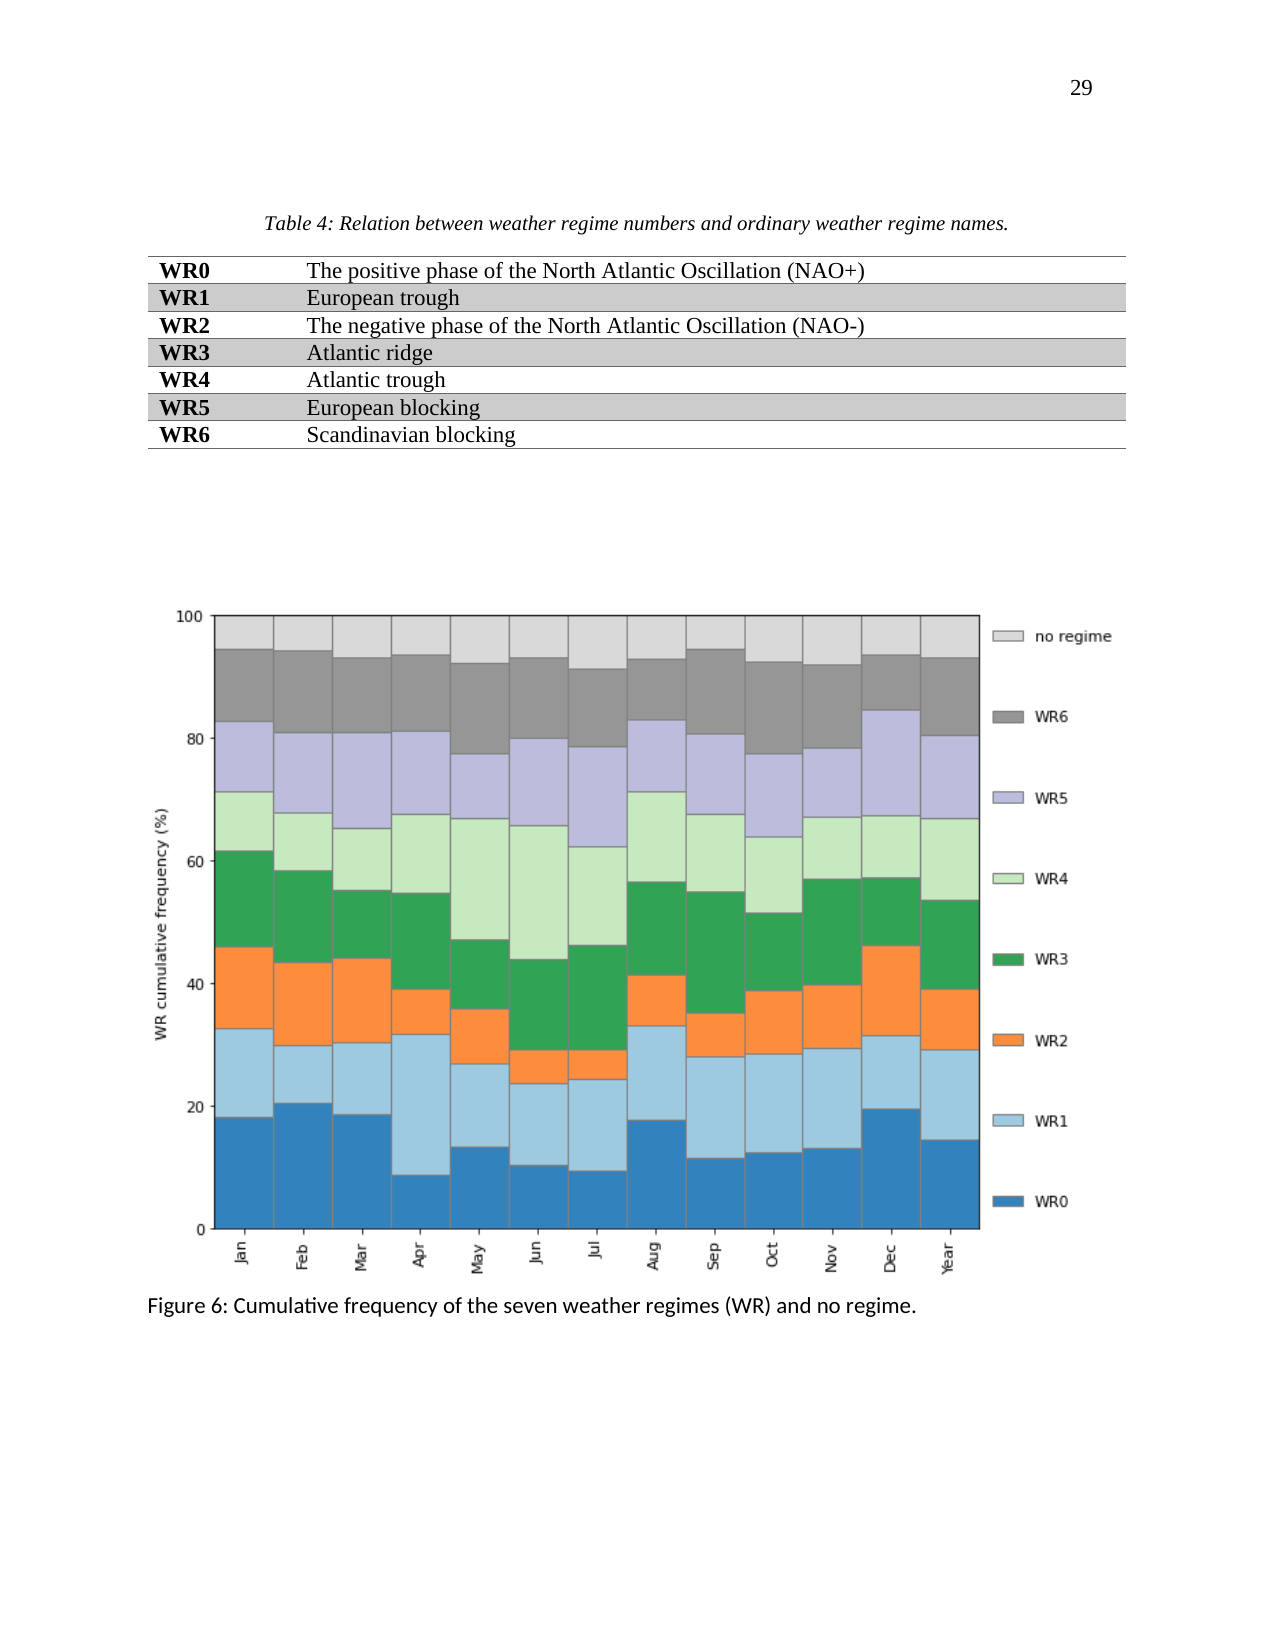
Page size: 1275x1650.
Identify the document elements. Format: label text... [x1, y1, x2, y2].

table_cell European blocking [295, 394, 1126, 420]
picture [147, 601, 1127, 1282]
table_cell Atlantic ridge [295, 339, 1126, 366]
table_cell WR3 [148, 339, 295, 366]
table_header WR0 [148, 257, 295, 283]
table_cell The negative phase of the North Atlantic Oscillation (NAO-) [295, 312, 1126, 338]
table_header The positive phase of the North Atlantic Oscillation (NAO+) [295, 257, 1126, 283]
table_cell WR4 [148, 367, 295, 393]
table_cell WR5 [148, 394, 295, 420]
table_cell WR1 [148, 284, 295, 311]
text Table 4: Relation between weather regime numbers and ordinary weather regime names. [148, 211, 1127, 235]
table_cell WR2 [148, 312, 295, 338]
table_cell Scandinavian blocking [295, 421, 1126, 448]
table_cell WR6 [148, 421, 295, 448]
table_cell Atlantic trough [295, 367, 1126, 393]
table_cell European trough [295, 284, 1126, 311]
